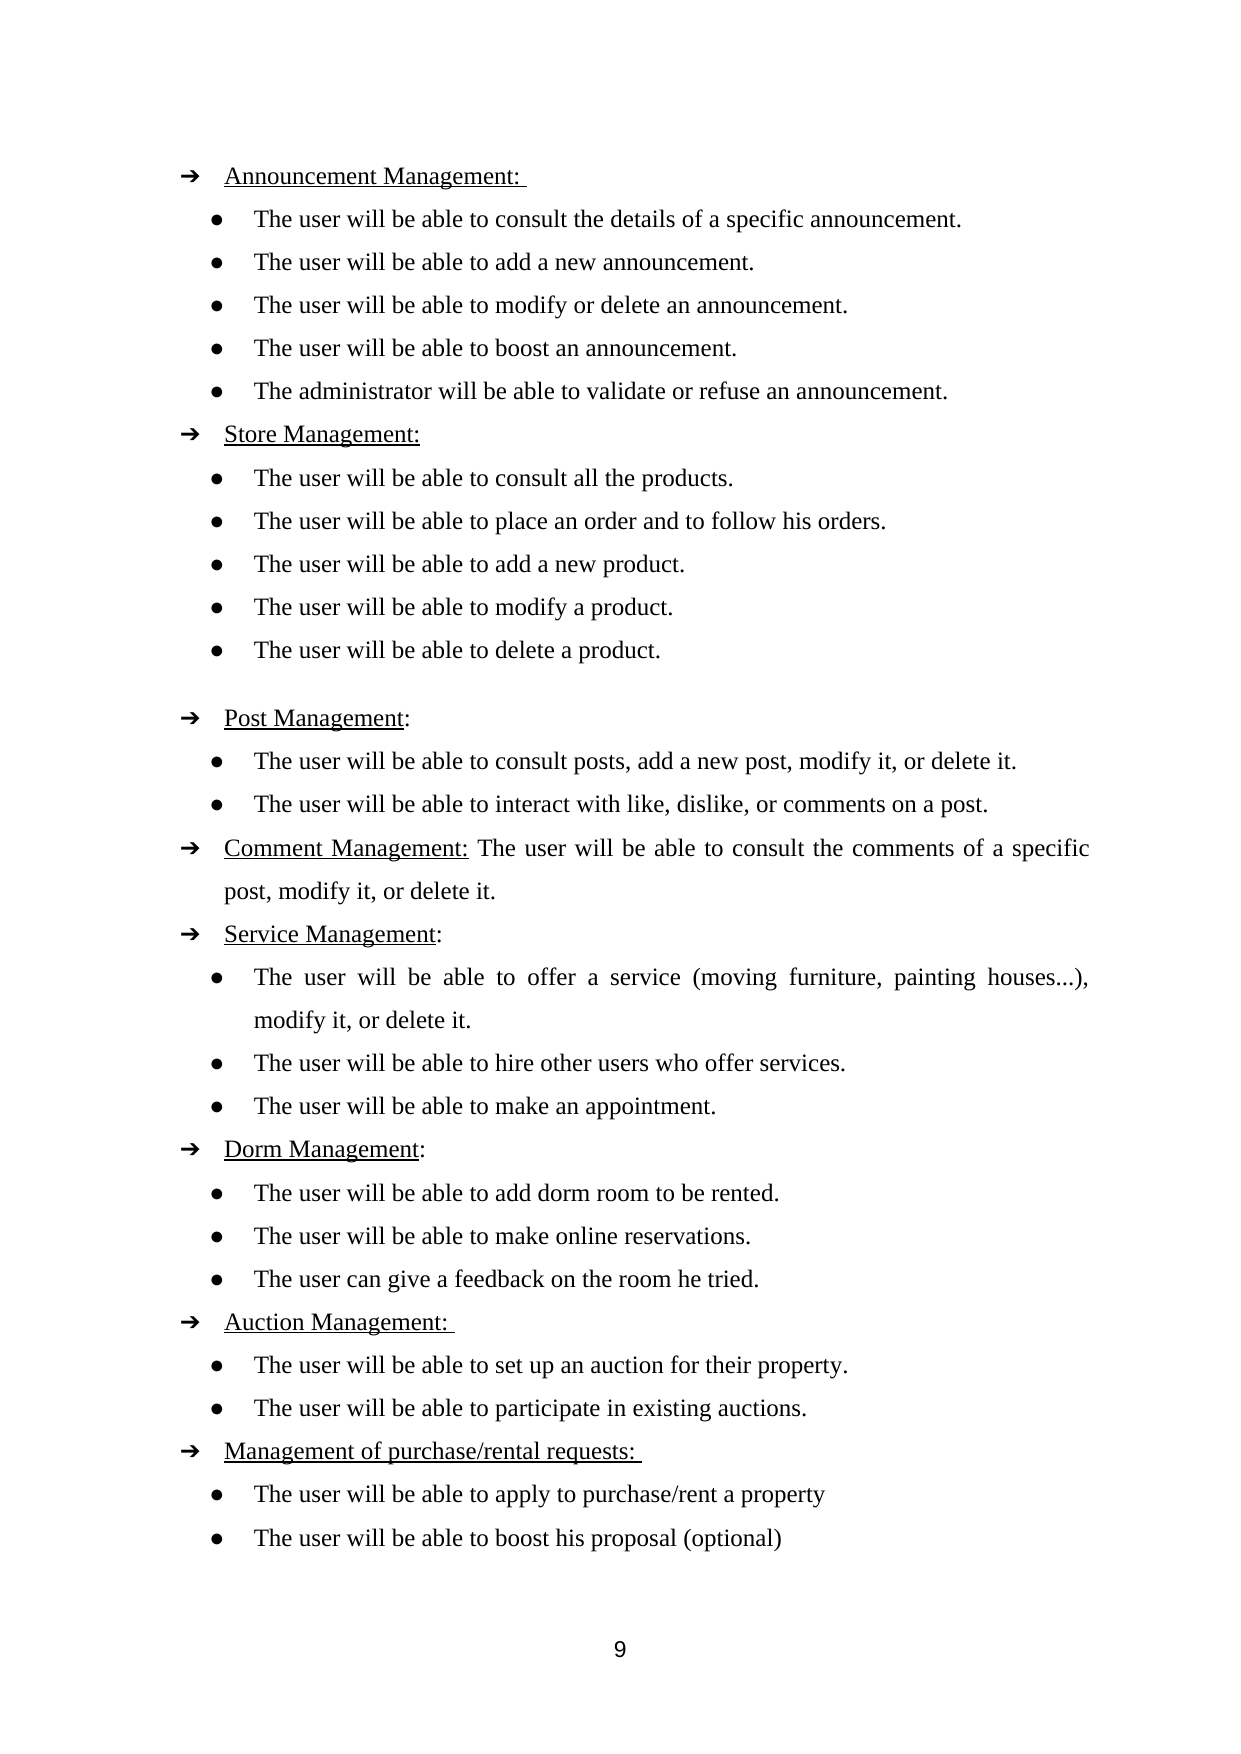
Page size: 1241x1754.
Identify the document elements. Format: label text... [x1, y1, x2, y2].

list Store Management: [179, 419, 1090, 448]
list The user can give a feedback on the room he tried. [209, 1264, 1090, 1293]
list The user will be able to consult the details of a specific announcement. [209, 204, 1090, 233]
list The user will be able to boost his proposal (optional) [209, 1523, 1090, 1551]
list The user will be able to consult all the products. [209, 463, 1090, 491]
list The user will be able to participate in existing auctions. [209, 1393, 1090, 1422]
list Service Management: [179, 919, 1090, 948]
list The user will be able to boost an announcement. [209, 333, 1090, 362]
list Announcement Management: [179, 161, 1090, 189]
list The user will be able to add a new announcement. [209, 247, 1090, 276]
list The user will be able to hire other users who offer services. [209, 1048, 1090, 1077]
list The administrator will be able to validate or refuse an announcement. [209, 376, 1090, 405]
list The user will be able to add a new product. [209, 549, 1090, 578]
list Comment Management: The user will be able to consult the comments of a specific post, modify it, or delete it. [179, 833, 1090, 904]
list The user will be able to interact with like, dislike, or comments on a post. [209, 789, 1090, 818]
list Dorm Management: [179, 1134, 1090, 1163]
list Auction Management: [179, 1307, 1090, 1336]
list The user will be able to modify or delete an announcement. [209, 290, 1090, 319]
list The user will be able to place an order and to follow his orders. [209, 506, 1090, 534]
list The user will be able to make an appointment. [209, 1091, 1090, 1120]
list The user will be able to add dorm room to be rented. [209, 1178, 1090, 1206]
list The user will be able to set up an auction for their property. [209, 1350, 1090, 1379]
list Management of purchase/rental requests: [179, 1436, 1090, 1465]
list Post Management: [179, 703, 1090, 732]
list The user will be able to apply to purchase/rent a property [209, 1479, 1090, 1508]
list The user will be able to modify a product. [209, 592, 1090, 621]
list The user will be able to delete a product. [209, 635, 1090, 664]
list The user will be able to make online reservations. [209, 1221, 1090, 1249]
list The user will be able to offer a service (moving furniture, painting houses...), modify it, or delete it. [209, 962, 1090, 1034]
list The user will be able to consult posts, add a new post, modify it, or delete it. [209, 746, 1090, 775]
